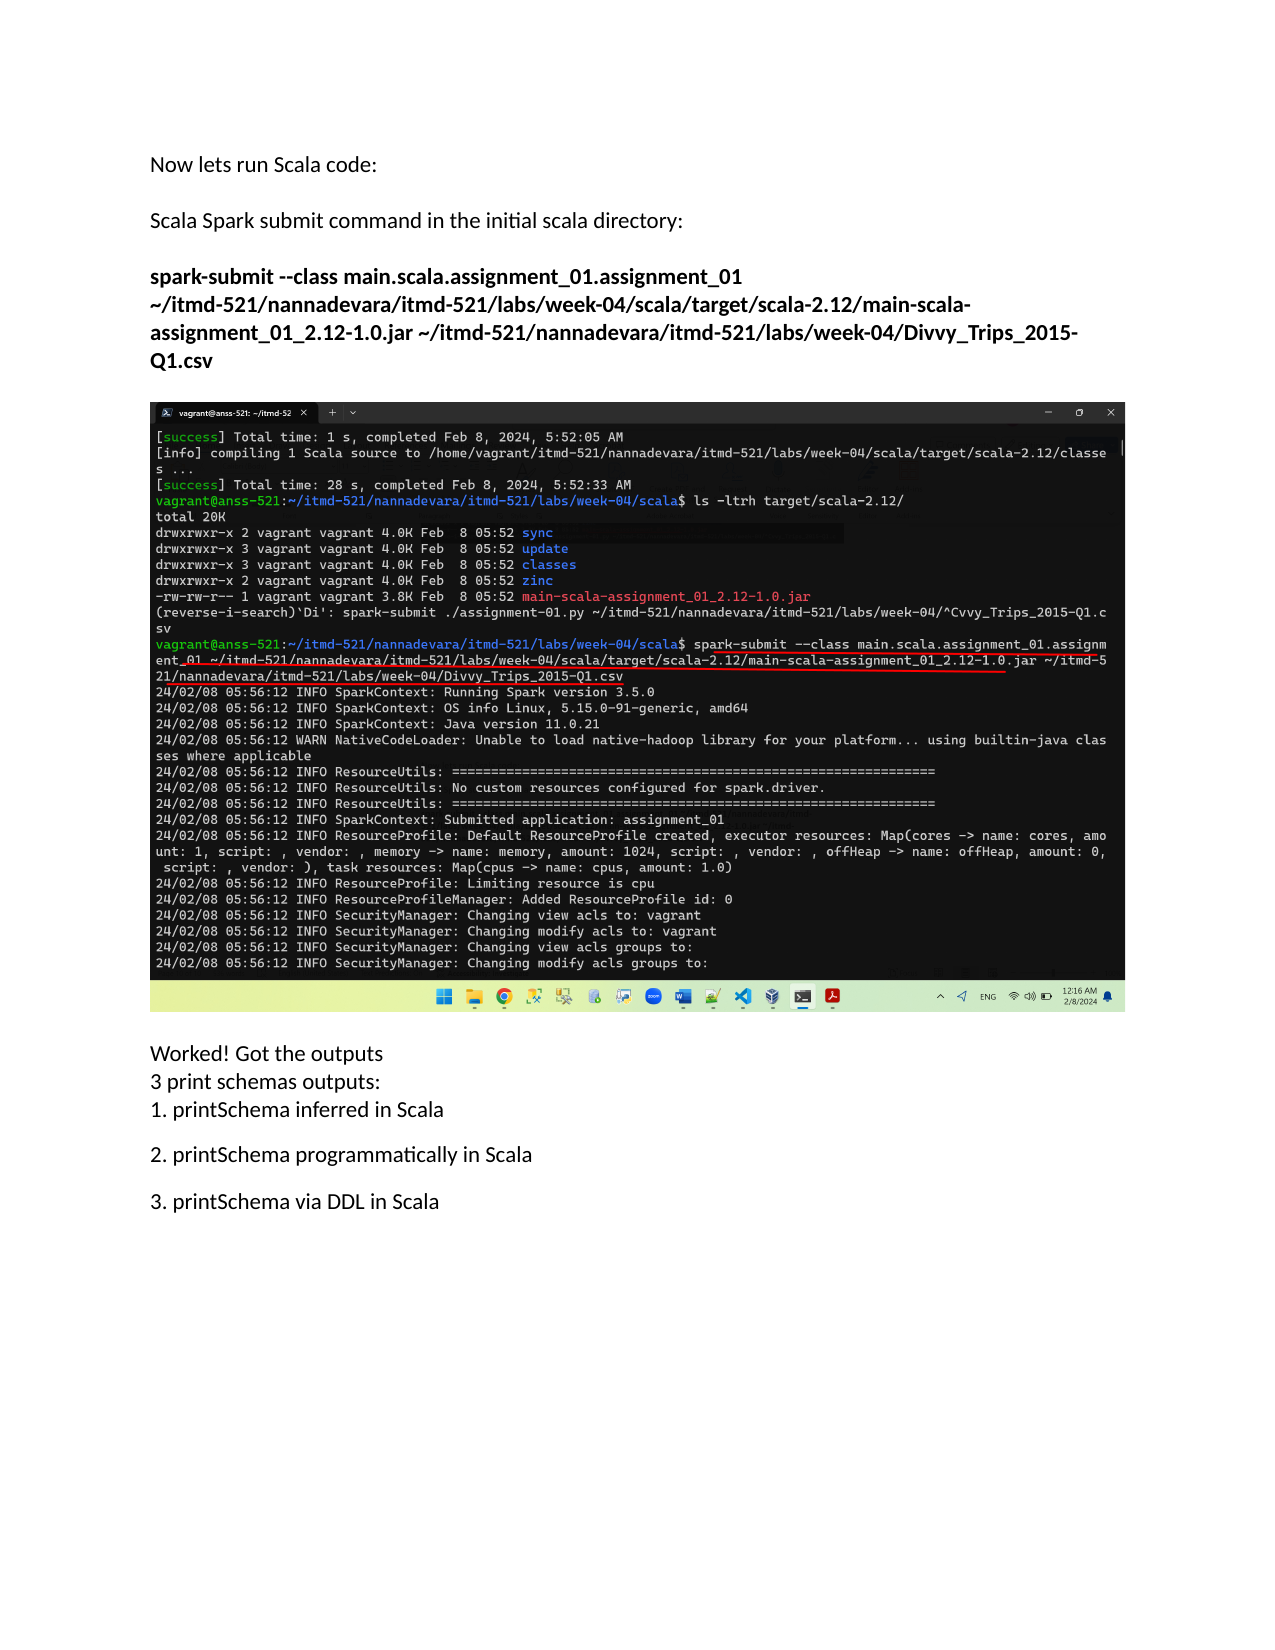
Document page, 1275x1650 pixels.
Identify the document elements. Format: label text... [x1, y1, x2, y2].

text spark-submit --class main.scala.assignment_01.assignment_01 ~/itmd-521/nannadevara/itmd-521/labs/week-04/scala/target/scala-2.12/main-scala-assignment_01_2.12-1.0.jar ~/itmd-521/nannadevara/itmd-521/labs/week-04/Divvy_Trips_2015-Q1.csv [150, 262, 1125, 374]
text Scala Spark submit command in the initial scala directory: [150, 206, 1125, 234]
picture [150, 402, 1125, 1012]
text 3. printSchema via DDL in Scala [150, 1187, 1125, 1215]
text Worked! Got the outputs [150, 1039, 1125, 1067]
text Now lets run Scala code: [150, 150, 1125, 178]
text 3 print schemas outputs: [150, 1067, 1125, 1096]
text 2. printSchema programmatically in Scala [150, 1140, 1125, 1168]
text 1. printSchema inferred in Scala [150, 1096, 1125, 1123]
